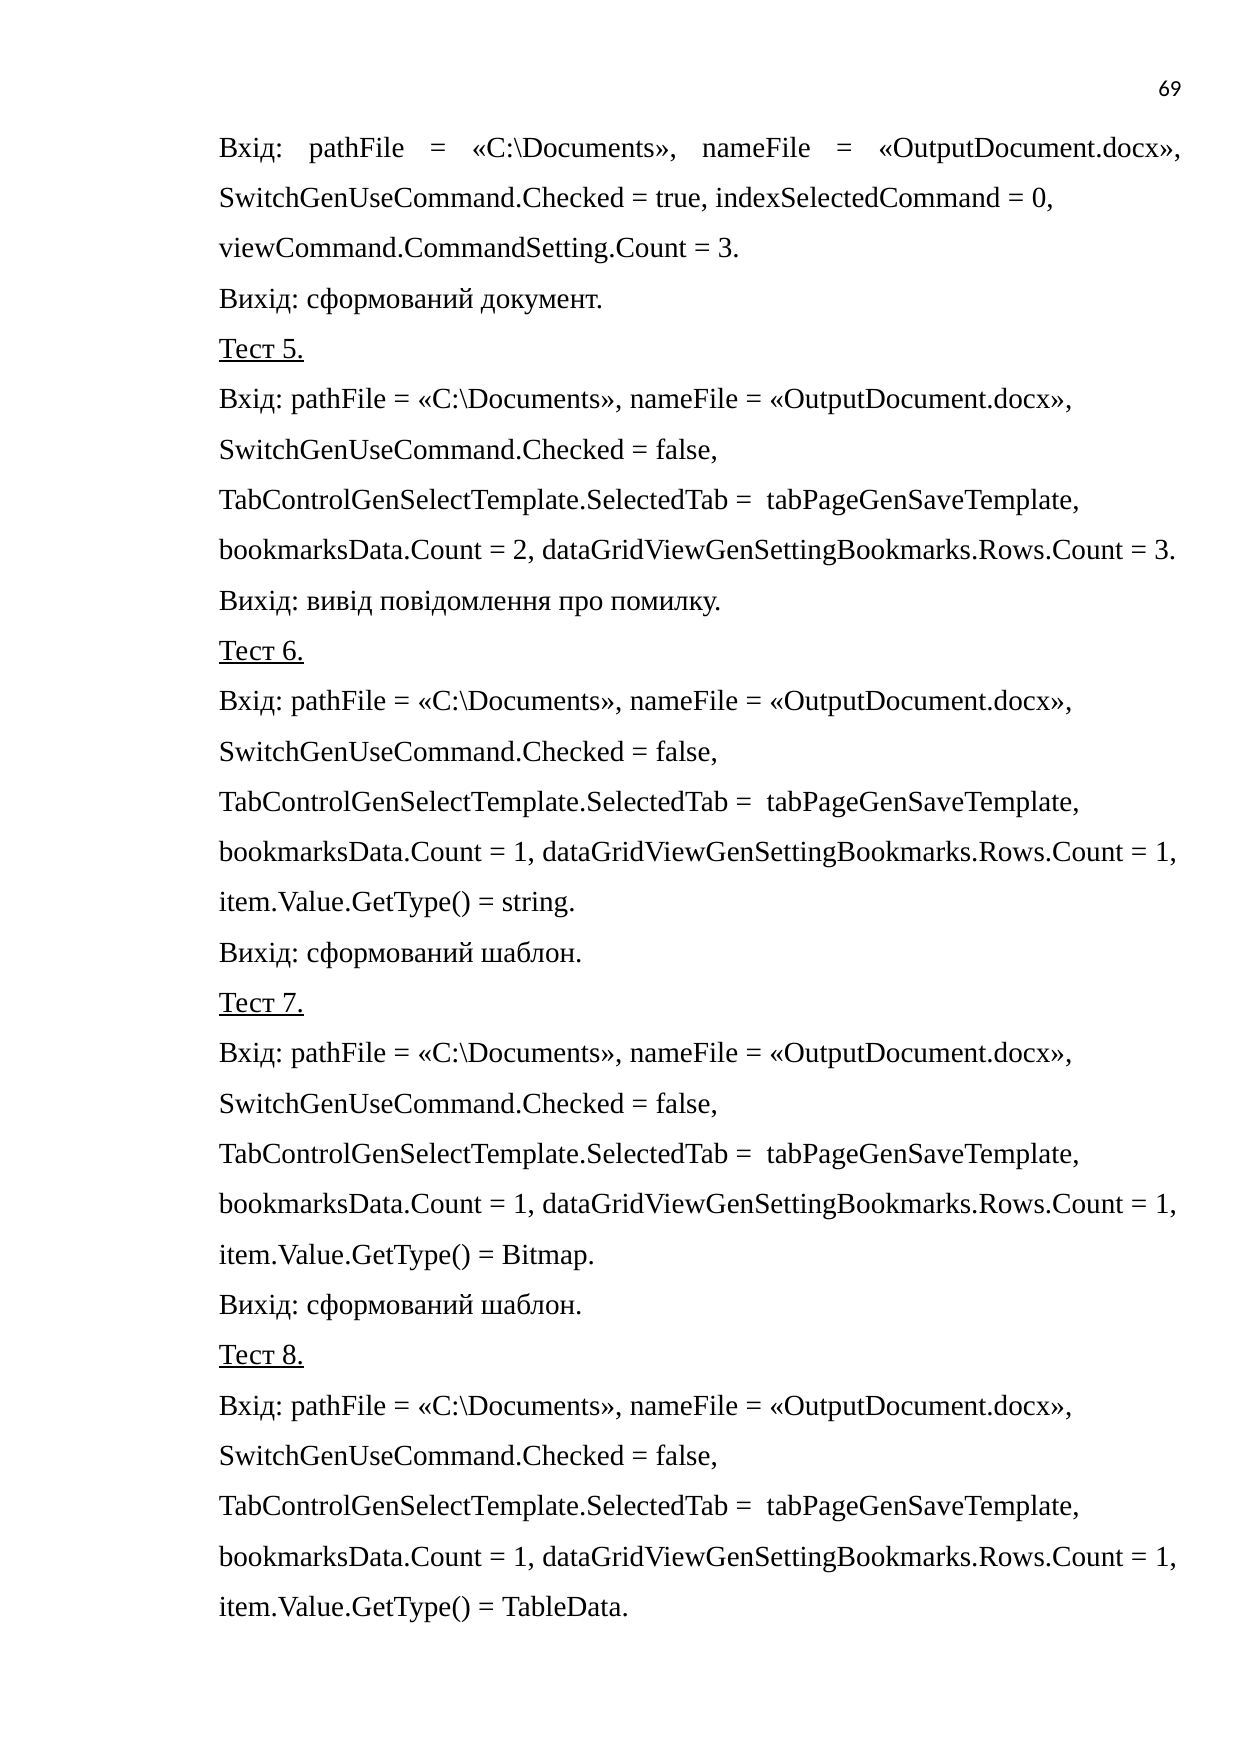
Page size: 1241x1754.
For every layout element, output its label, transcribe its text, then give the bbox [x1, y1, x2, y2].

text Тест 8. [177, 1337, 1181, 1371]
text viewCommand.CommandSetting.Count = 3. [177, 231, 1181, 264]
text SwitchGenUseCommand.Checked = false, TabControlGenSelectTemplate.SelectedTab = tabPageGenSaveTemplate, bookmarksData.Count = 1, dataGridViewGenSettingBookmarks.Rows.Count = 1, [218, 1438, 1181, 1572]
text Вхід: pathFile = «C:\Documents», nameFile = «OutputDocument.docx», [177, 1036, 1181, 1069]
text item.Value.GetType() = string. [218, 884, 1181, 918]
text Тест 7. [177, 985, 1181, 1019]
text item.Value.GetType() = TableData. [218, 1589, 1181, 1622]
text Тест 5. [177, 331, 1181, 365]
text Вхід: pathFile = «C:\Documents», nameFile = «OutputDocument.docx», SwitchGenUseCommand.Checked = true, indexSelectedCommand = 0, [218, 130, 1181, 214]
text Вихід: сформований шаблон. [218, 935, 1181, 968]
text Тест 6. [177, 633, 1181, 667]
text Вихід: сформований шаблон. [218, 1287, 1181, 1321]
text item.Value.GetType() = Bitmap. [218, 1237, 1181, 1270]
text Вхід: pathFile = «C:\Documents», nameFile = «OutputDocument.docx», [177, 1388, 1181, 1421]
text Вхід: pathFile = «C:\Documents», nameFile = «OutputDocument.docx», [177, 683, 1181, 717]
text Вихід: вивід повідомлення про помилку. [218, 583, 1181, 616]
text Вхід: pathFile = «C:\Documents», nameFile = «OutputDocument.docx», [177, 381, 1181, 415]
text Вихід: сформований документ. [177, 281, 1181, 314]
text SwitchGenUseCommand.Checked = false, TabControlGenSelectTemplate.SelectedTab = tabPageGenSaveTemplate, bookmarksData.Count = 1, dataGridViewGenSettingBookmarks.Rows.Count = 1, [218, 1086, 1181, 1220]
text SwitchGenUseCommand.Checked = false, TabControlGenSelectTemplate.SelectedTab = tabPageGenSaveTemplate, bookmarksData.Count = 2, dataGridViewGenSettingBookmarks.Rows.Count = 3. [218, 432, 1181, 566]
text SwitchGenUseCommand.Checked = false, TabControlGenSelectTemplate.SelectedTab = tabPageGenSaveTemplate, bookmarksData.Count = 1, dataGridViewGenSettingBookmarks.Rows.Count = 1, [218, 734, 1181, 868]
